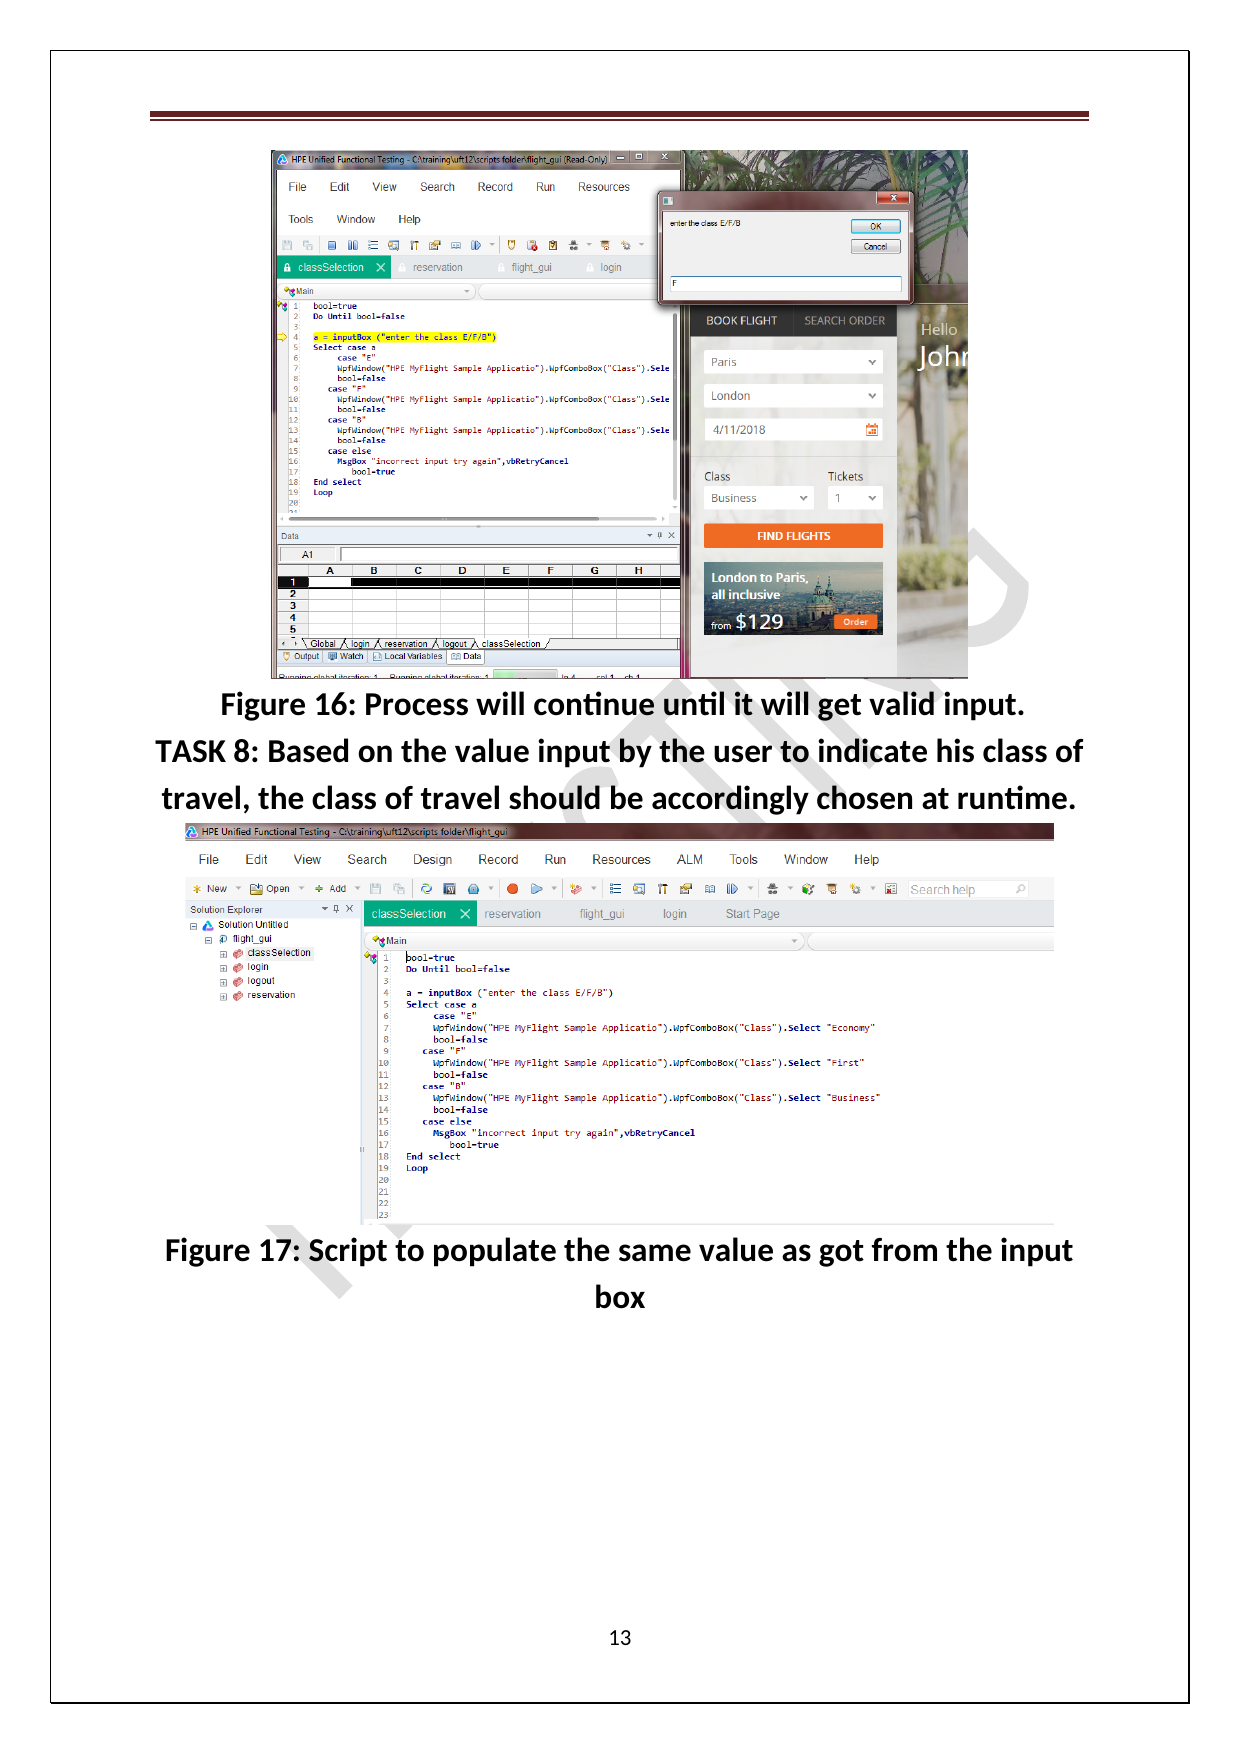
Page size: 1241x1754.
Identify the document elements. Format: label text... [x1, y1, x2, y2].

picture [271, 150, 968, 679]
text Figure 17: Script to populate the same value as got from the input box [150, 1229, 1089, 1316]
picture [185, 823, 1054, 1225]
text Figure 16: Process will continue until it will get valid input. [150, 683, 1089, 724]
text TASK 8: Based on the value input by the user to indicate his class of travel, the class of travel should be accordingly chosen at runtime. [150, 730, 1089, 817]
